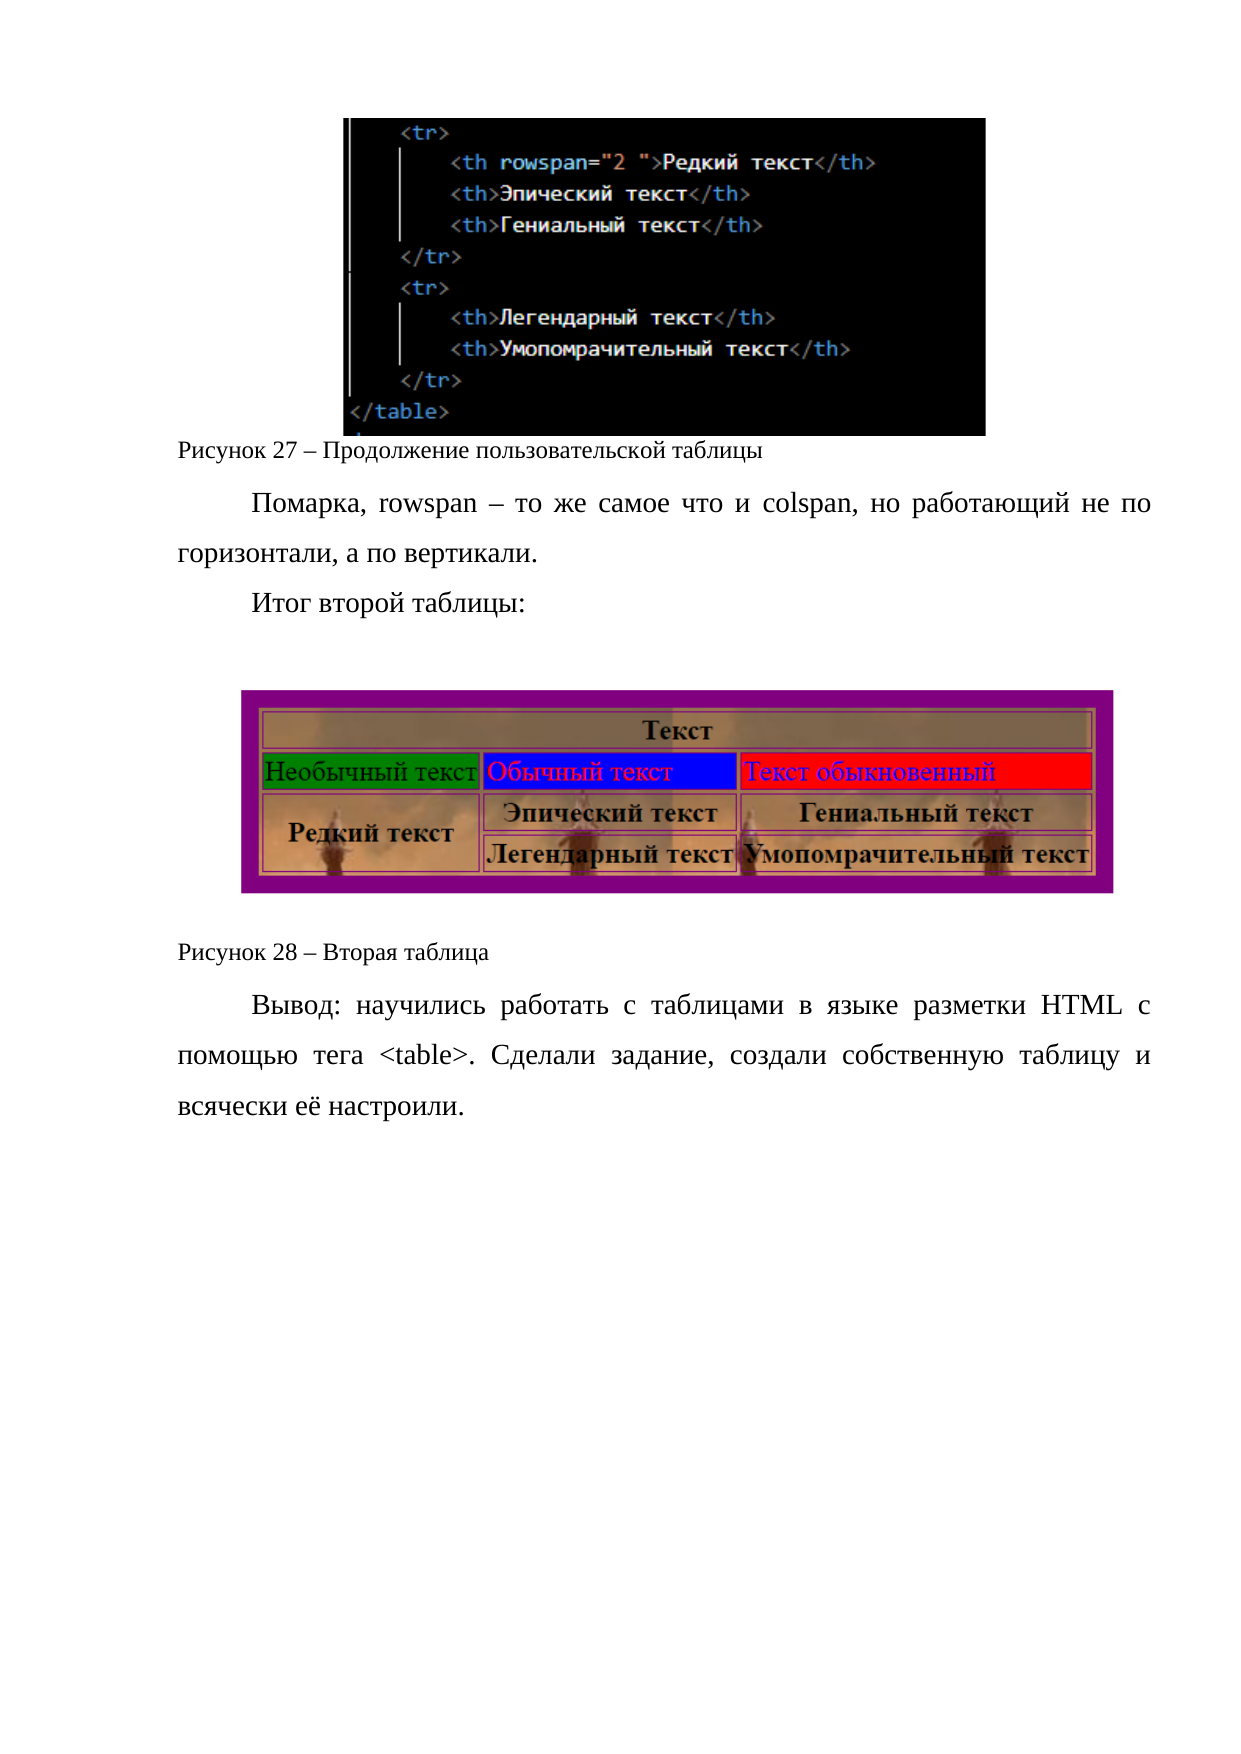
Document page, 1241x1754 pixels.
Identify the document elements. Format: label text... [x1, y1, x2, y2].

text Рисунок 28 – Вторая таблица [177, 938, 1152, 966]
text Рисунок 27 – Продолжение пользовательской таблицы [177, 435, 1152, 464]
text Итог второй таблицы: [177, 586, 1152, 619]
picture [343, 118, 986, 436]
picture [177, 636, 1152, 938]
text Вывод: научились работать с таблицами в языке разметки HTML с помощью тега <table>. Сделали задание, создали собственную таблицу и всячески её настроили. [177, 987, 1152, 1121]
text Помарка, rowspan – то же самое что и colspan, но работающий не по горизонтали, а по вертикали. [177, 485, 1152, 569]
